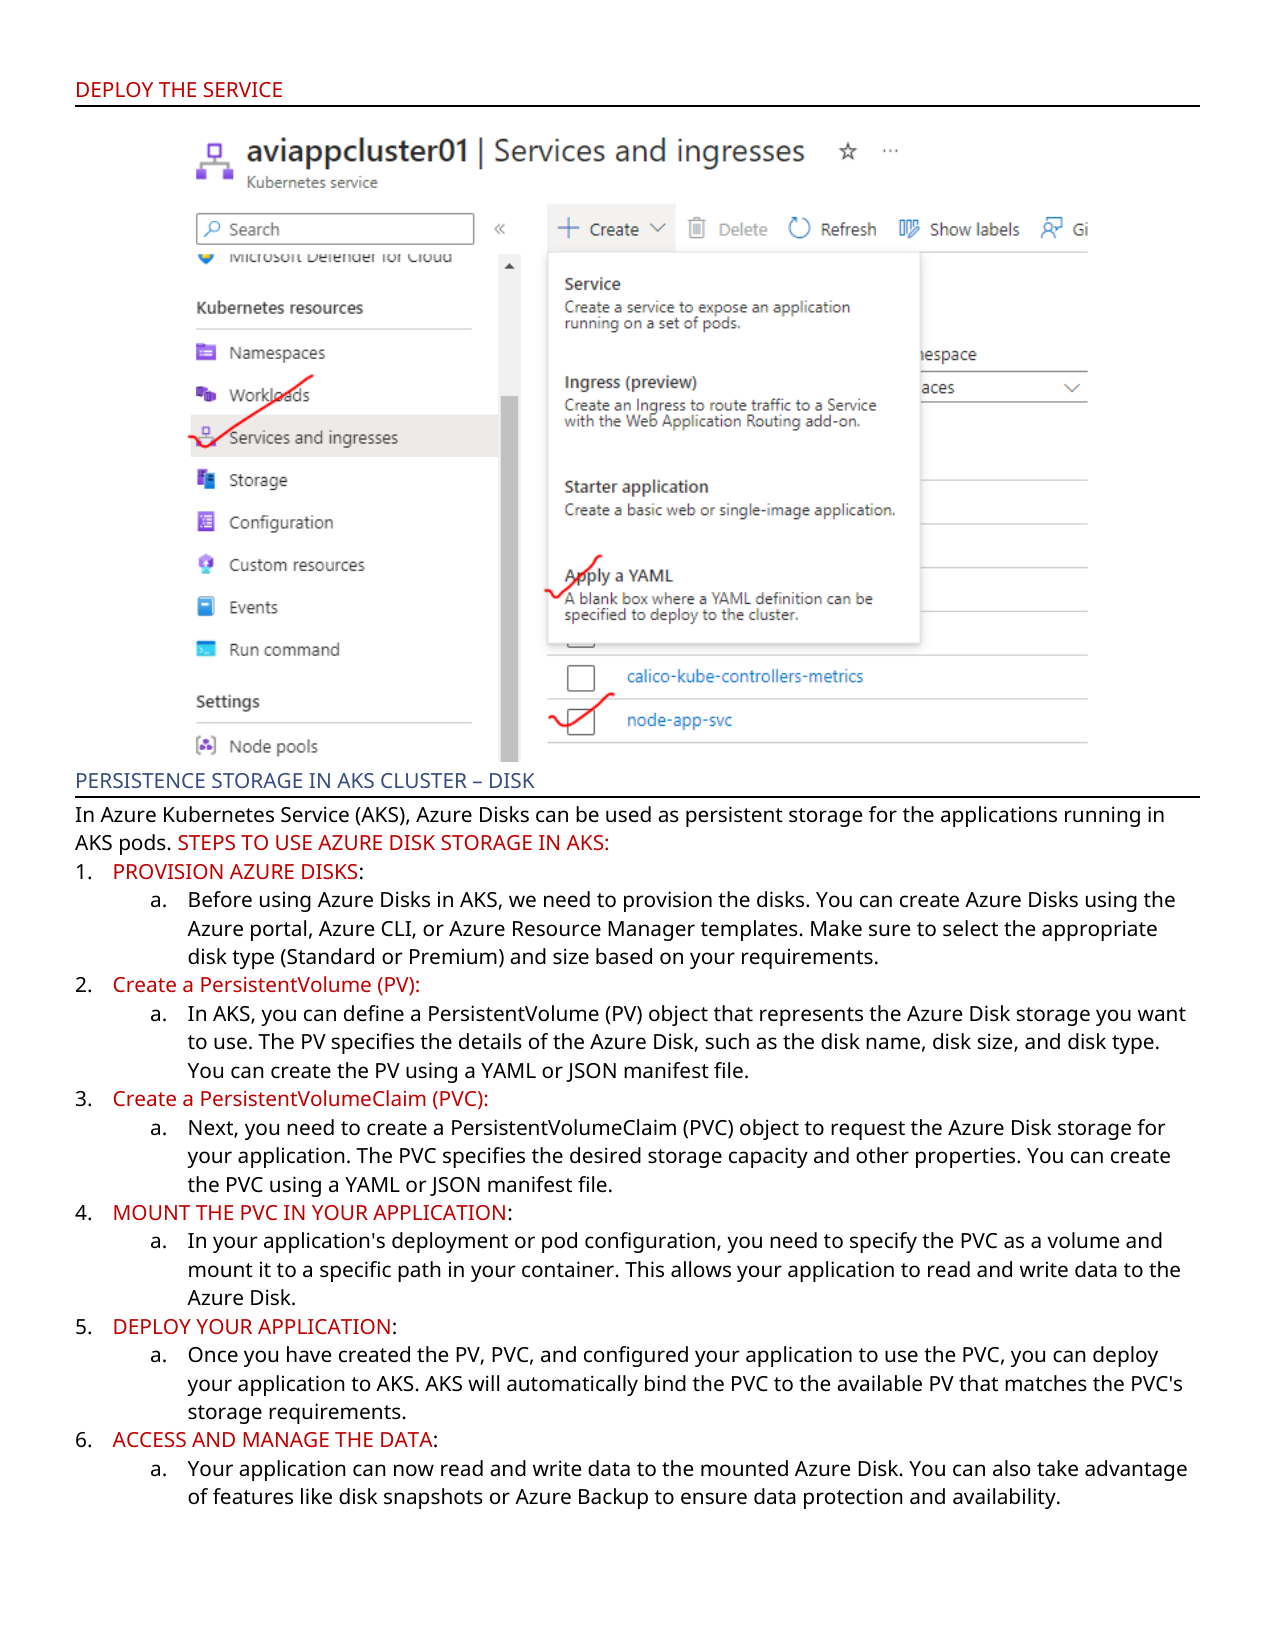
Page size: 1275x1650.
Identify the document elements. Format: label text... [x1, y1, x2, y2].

list PROVISION AZURE DISKS: [75, 857, 1200, 885]
picture [187, 135, 1088, 762]
text DEPLOY THE SERVICE [75, 75, 1200, 105]
subtitle PERSISTENCE STORAGE IN AKS CLUSTER – DISK [75, 766, 1200, 796]
list Once you have created the PV, PVC, and configured your application to use the PVC, you can deploy your application to AKS. AKS will automatically bind the PVC to the available PV that matches the PVC's storage requirements. [150, 1340, 1200, 1426]
list In AKS, you can define a PersistentVolume (PV) object that represents the Azure Disk storage you want to use. The PV specifies the details of the Azure Disk, such as the disk name, disk size, and disk type. You can create the PV using a YAML or JSON manifest file. [150, 999, 1200, 1084]
list Your application can now read and write data to the mounted Azure Disk. You can also take advantage of features like disk snapshots or Azure Backup to ensure data protection and availability. [150, 1454, 1200, 1539]
list Before using Azure Disks in AKS, we need to provision the disks. You can create Azure Disks using the Azure portal, Azure CLI, or Azure Resource Manager templates. Make sure to select the appropriate disk type (Standard or Premium) and size based on your requirements. [150, 885, 1200, 971]
list Create a PersistentVolume (PV): [75, 971, 1200, 999]
list In your application's deployment or pod configuration, you need to specify the PVC as a volume and mount it to a specific path in your container. This allows your application to read and write data to the Azure Disk. [150, 1227, 1200, 1312]
list Next, you need to create a PersistentVolumeClaim (PVC) object to request the Azure Disk storage for your application. The PVC specifies the desired storage capacity and other properties. You can create the PVC using a YAML or JSON manifest file. [150, 1113, 1200, 1198]
list DEPLOY YOUR APPLICATION: [75, 1312, 1200, 1340]
list ACCESS AND MANAGE THE DATA: [75, 1426, 1200, 1454]
list MOUNT THE PVC IN YOUR APPLICATION: [75, 1198, 1200, 1227]
list Create a PersistentVolumeClaim (PVC): [75, 1084, 1200, 1113]
text In Azure Kubernetes Service (AKS), Azure Disks can be used as persistent storage for the applications running in AKS pods. STEPS TO USE AZURE DISK STORAGE IN AKS: [75, 800, 1200, 857]
